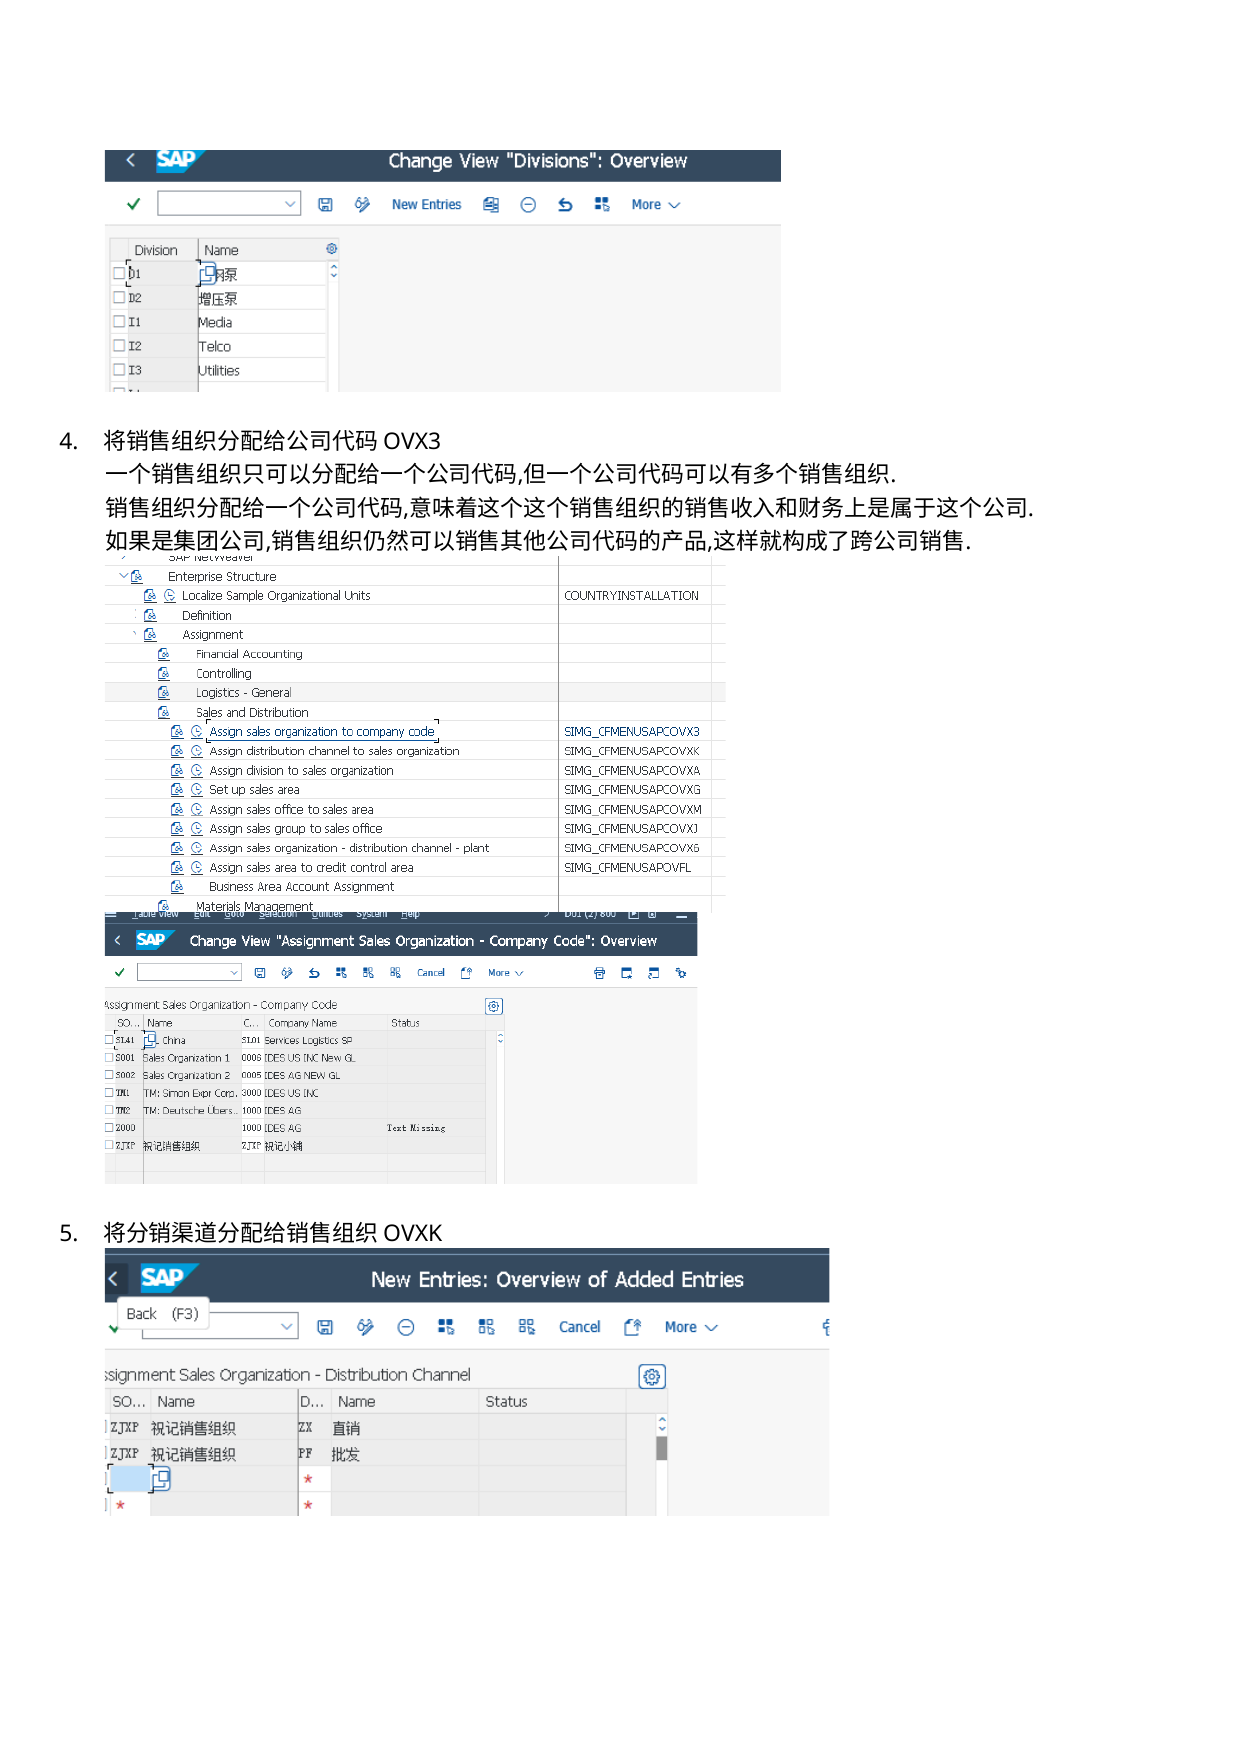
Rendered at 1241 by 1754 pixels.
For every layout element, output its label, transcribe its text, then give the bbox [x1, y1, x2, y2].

picture [104, 556, 726, 1184]
list 销售组织分配给一个公司代码,意味着这个这个销售组织的销售收入和财务上是属于这个公司. [59, 489, 1181, 523]
list 将分销渠道分配给销售组织 OVXK [59, 1215, 1181, 1248]
list 一个销售组织只可以分配给一个公司代码,但一个公司代码可以有多个销售组织. [59, 456, 1181, 489]
list 将销售组织分配给公司代码 OVX3 [59, 423, 1181, 456]
picture [104, 150, 781, 392]
list 如果是集团公司,销售组织仍然可以销售其他公司代码的产品,这样就构成了跨公司销售. [59, 523, 1181, 556]
picture [104, 1248, 830, 1516]
